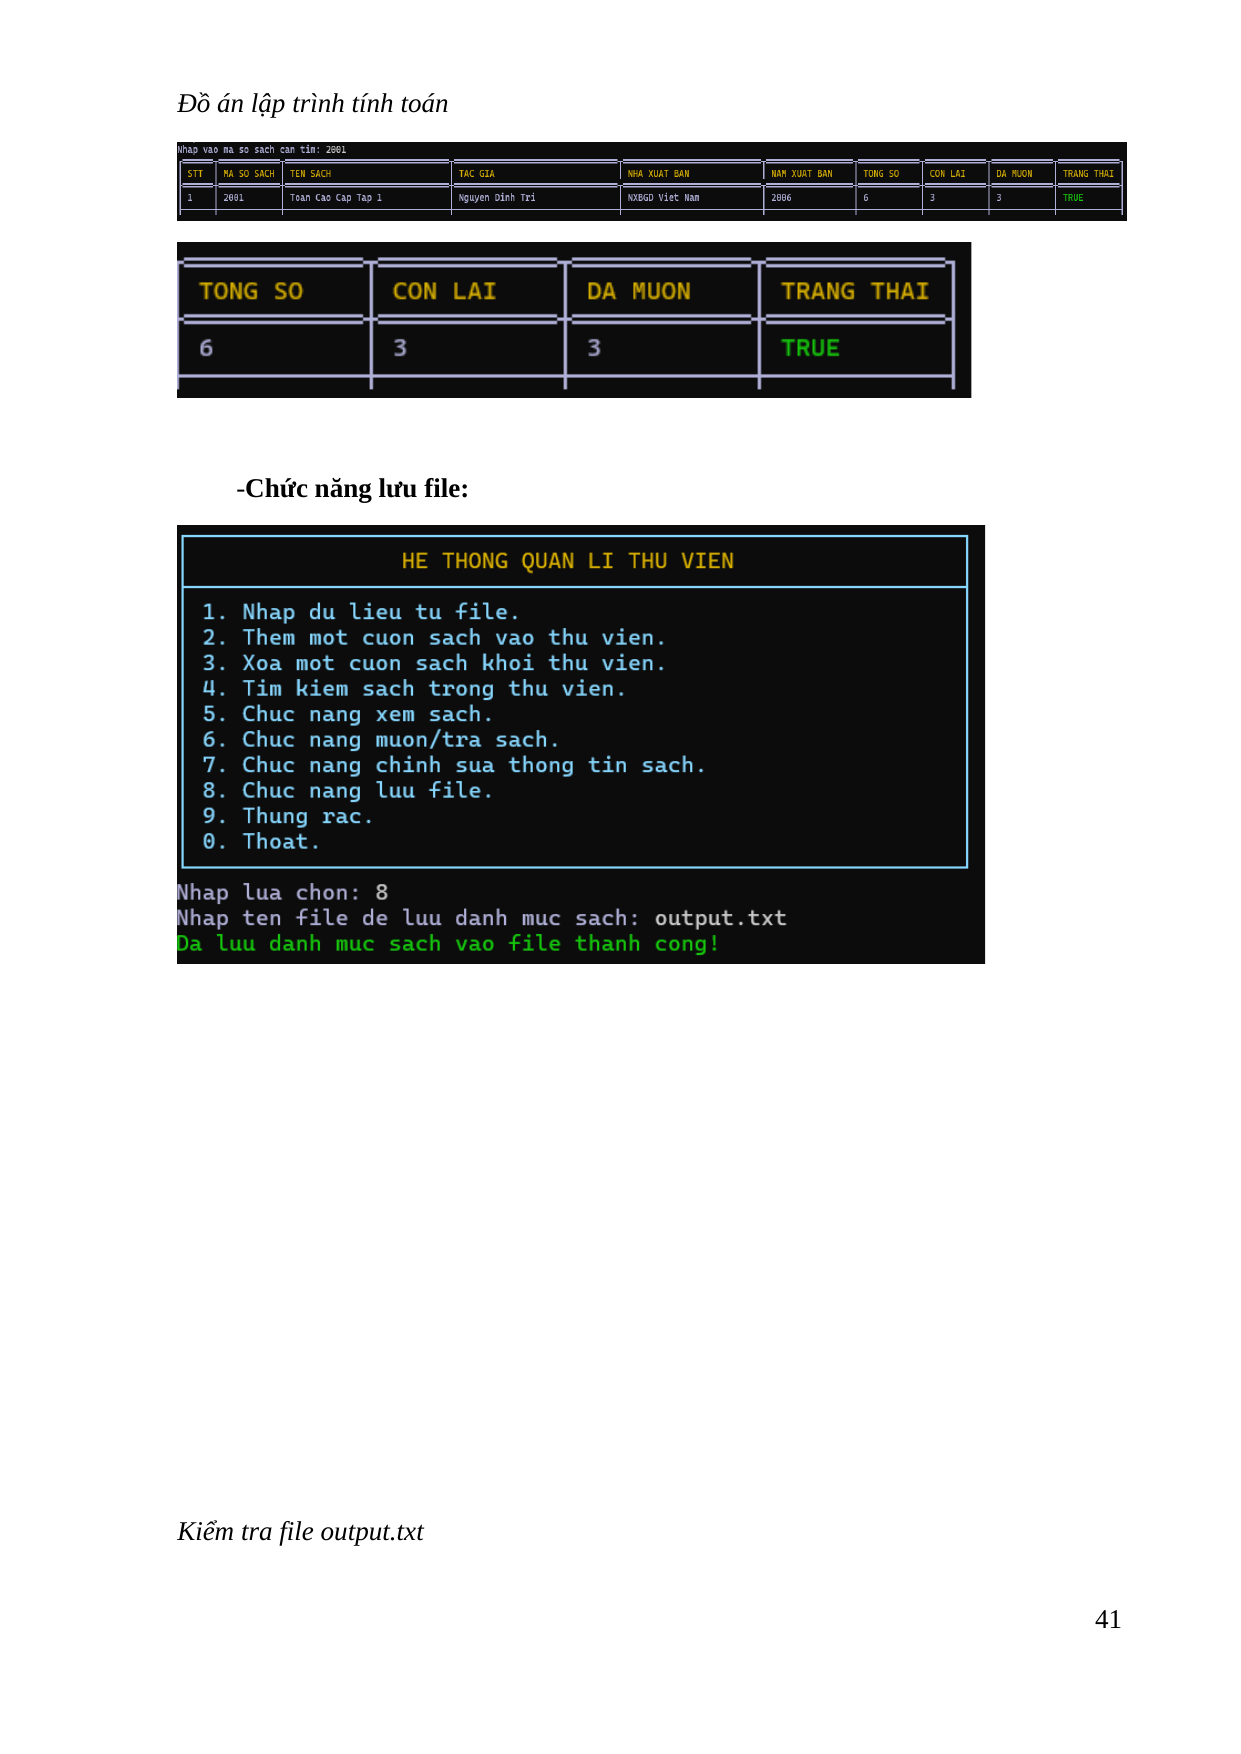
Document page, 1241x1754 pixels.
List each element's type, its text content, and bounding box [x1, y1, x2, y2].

text Kiểm tra file output.txt [177, 1515, 1122, 1546]
picture [177, 142, 1127, 221]
picture [177, 525, 986, 964]
subtitle -Chức năng lưu file: [236, 472, 1122, 503]
picture [177, 242, 972, 398]
